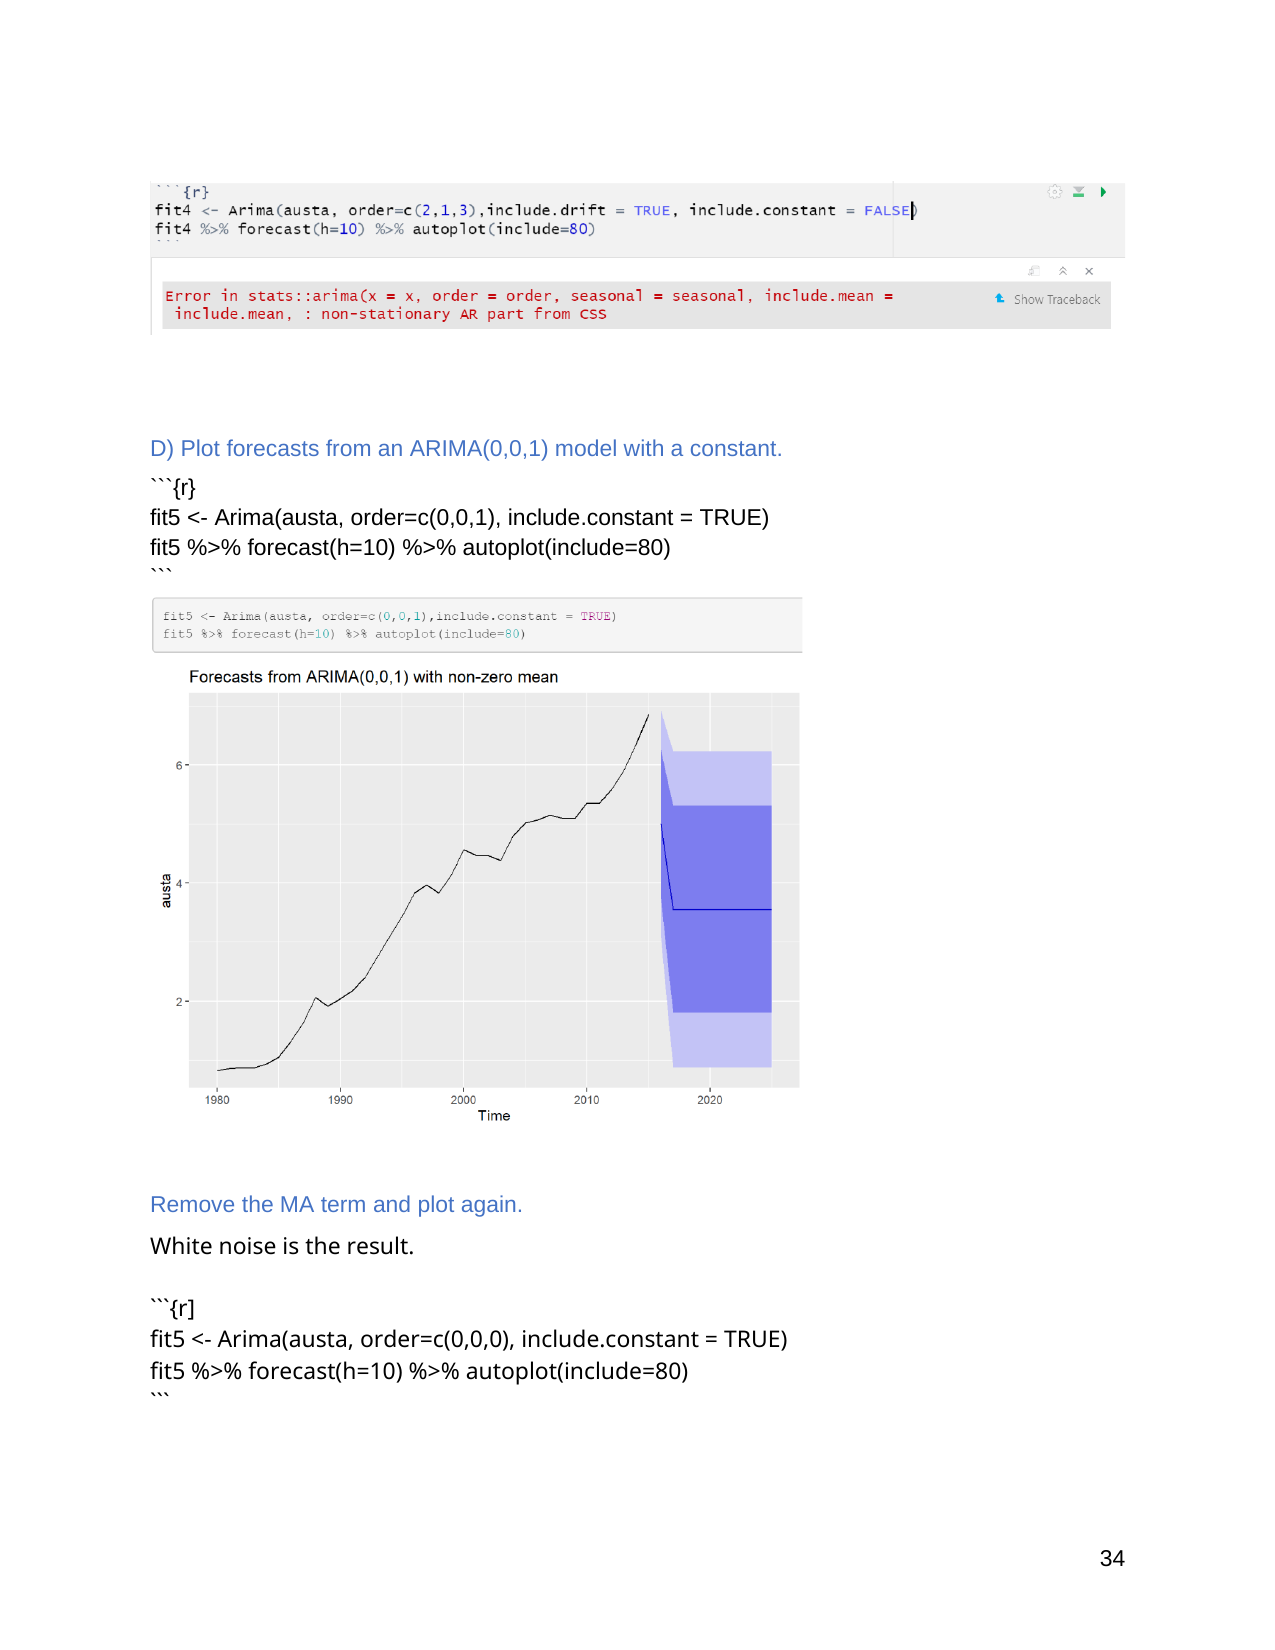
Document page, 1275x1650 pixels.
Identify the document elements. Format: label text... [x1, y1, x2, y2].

text fit5 %>% forecast(h=10) %>% autoplot(include=80) [150, 1355, 1125, 1386]
text fit5 <- Arima(austa, order=c(0,0,0), include.constant = TRUE) [150, 1323, 1125, 1355]
text fit5 <- Arima(austa, order=c(0,0,1), include.constant = TRUE) [150, 504, 1125, 530]
text fit5 %>% forecast(h=10) %>% autoplot(include=80) [150, 534, 1125, 560]
subtitle Remove the MA term and plot again. [150, 1191, 1125, 1217]
subtitle D) Plot forecasts from an ARIMA(0,0,1) model with a constant. [150, 434, 1125, 461]
picture [150, 594, 803, 1122]
text ```{r} [150, 473, 1125, 500]
text ```{r] [150, 1292, 1125, 1323]
text White noise is the result. [150, 1230, 1125, 1261]
picture [150, 181, 1125, 335]
text ``` [150, 1386, 1125, 1417]
text ``` [150, 564, 1125, 590]
